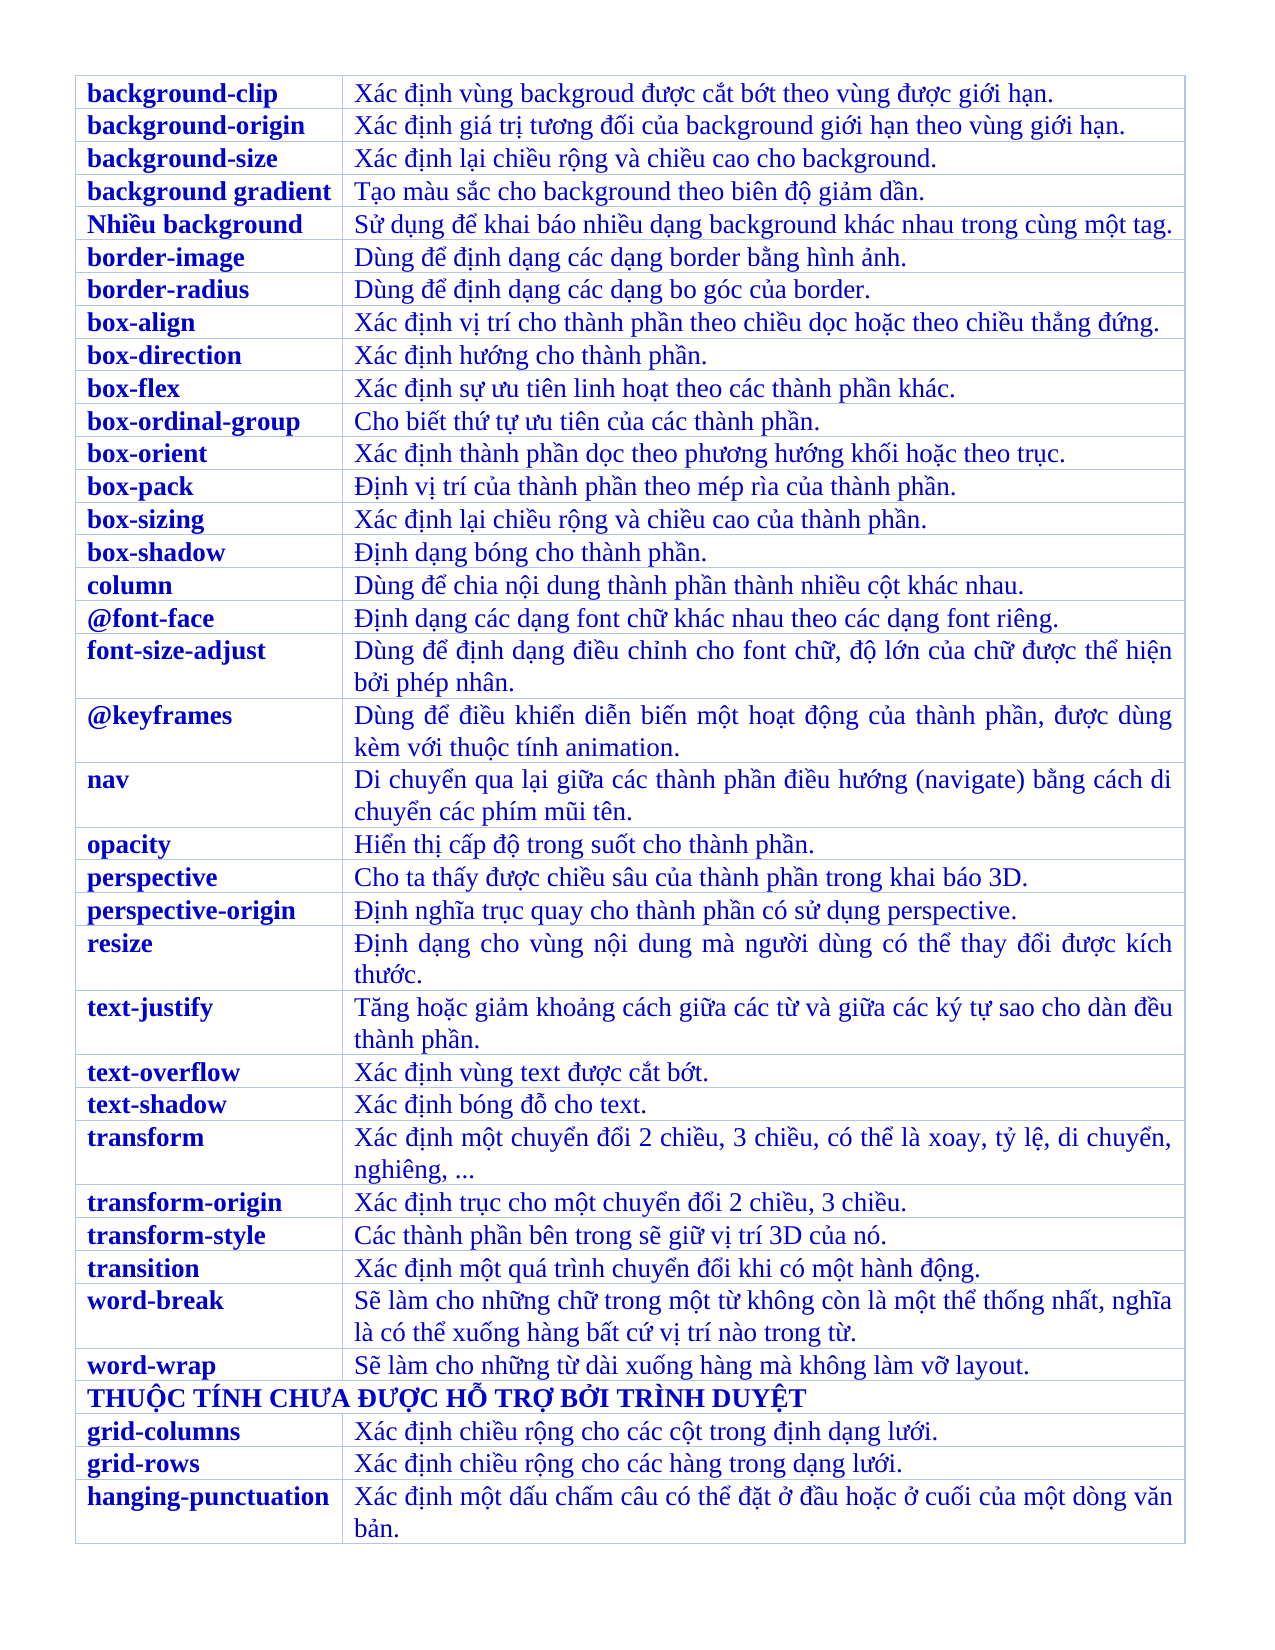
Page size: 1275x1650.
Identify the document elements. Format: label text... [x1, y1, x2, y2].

table_cell Xác định vị trí cho thành phần theo chiều dọc hoặc theo chiều thẳng đứng. [343, 306, 1184, 337]
table_cell Xác định sự ưu tiên linh hoạt theo các thành phần khác. [343, 371, 1184, 403]
table_cell Định dạng bóng cho thành phần. [343, 535, 1184, 567]
table_cell background-origin [76, 109, 342, 141]
table_cell THUỘC TÍNH CHƯA ĐƯỢC HỖ TRỢ BỞI TRÌNH DUYỆT [76, 1381, 1184, 1413]
table_cell nav [76, 763, 342, 827]
table_cell opacity [76, 828, 342, 859]
table_cell Dùng để định dạng các dạng bo góc của border. [343, 273, 1184, 305]
table_cell Sẽ làm cho những chữ trong một từ không còn là một thể thống nhất, nghĩa là có thể xuống hàng bất cứ vị trí nào trong từ. [343, 1284, 1184, 1347]
table_cell box-direction [76, 339, 342, 370]
table_cell box-shadow [76, 535, 342, 567]
table_cell transform-origin [76, 1185, 342, 1217]
table_cell Xác định vùng text được cắt bớt. [343, 1055, 1184, 1087]
table_cell box-flex [76, 371, 342, 403]
table_cell Xác định bóng đỗ cho text. [343, 1088, 1184, 1120]
table_cell Xác định giá trị tương đối của background giới hạn theo vùng giới hạn. [343, 109, 1184, 141]
table_cell Nhiều background [76, 207, 342, 239]
table_cell box-ordinal-group [76, 404, 342, 436]
table_cell Định nghĩa trục quay cho thành phần có sử dụng perspective. [343, 893, 1184, 925]
table_cell perspective-origin [76, 893, 342, 925]
table_cell Dùng để chia nội dung thành phần thành nhiều cột khác nhau. [343, 568, 1184, 600]
table_cell Dùng để định dạng các dạng border bằng hình ảnh. [343, 240, 1184, 272]
table_cell word-break [76, 1284, 342, 1347]
table_cell Xác định thành phần dọc theo phương hướng khối hoặc theo trục. [343, 437, 1184, 469]
table_cell Xác định một chuyển đổi 2 chiều, 3 chiều, có thể là xoay, tỷ lệ, di chuyển, nghiêng, ... [343, 1121, 1184, 1184]
table_cell perspective [76, 860, 342, 892]
table_cell transform-style [76, 1218, 342, 1250]
table_cell border-radius [76, 273, 342, 305]
table_cell Xác định lại chiều rộng và chiều cao cho background. [343, 142, 1184, 173]
table_cell box-align [76, 306, 342, 337]
table_cell Cho biết thứ tự ưu tiên của các thành phần. [343, 404, 1184, 436]
table_cell @font-face [76, 601, 342, 633]
table_cell Các thành phần bên trong sẽ giữ vị trí 3D của nó. [343, 1218, 1184, 1250]
table_cell Sẽ làm cho những từ dài xuống hàng mà không làm vỡ layout. [343, 1349, 1184, 1380]
table_cell transform [76, 1121, 342, 1184]
table_cell Xác định chiều rộng cho các hàng trong dạng lưới. [343, 1447, 1184, 1479]
table_cell Định vị trí của thành phần theo mép rìa của thành phần. [343, 470, 1184, 502]
table_cell Di chuyển qua lại giữa các thành phần điều hướng (navigate) bằng cách di chuyển các phím mũi tên. [343, 763, 1184, 827]
table_cell background-clip [76, 76, 342, 108]
table_cell Xác định trục cho một chuyển đổi 2 chiều, 3 chiều. [343, 1185, 1184, 1217]
table_cell text-shadow [76, 1088, 342, 1120]
table_cell hanging-punctuation [76, 1480, 342, 1543]
table_cell grid-columns [76, 1414, 342, 1446]
table_cell text-overflow [76, 1055, 342, 1087]
table_cell Hiển thị cấp độ trong suốt cho thành phần. [343, 828, 1184, 859]
table_cell background gradient [76, 175, 342, 206]
table_cell Dùng để định dạng điều chỉnh cho font chữ, độ lớn của chữ được thể hiện bởi phép nhân. [343, 634, 1184, 697]
table_cell font-size-adjust [76, 634, 342, 697]
table_cell box-sizing [76, 503, 342, 534]
table_cell text-justify [76, 991, 342, 1054]
table_cell Xác định một dấu chấm câu có thể đặt ở đầu hoặc ở cuối của một dòng văn bản. [343, 1480, 1184, 1543]
table_cell Xác định hướng cho thành phần. [343, 339, 1184, 370]
table_cell Xác định chiều rộng cho các cột trong định dạng lưới. [343, 1414, 1184, 1446]
table_cell box-orient [76, 437, 342, 469]
table_cell Sử dụng để khai báo nhiều dạng background khác nhau trong cùng một tag. [343, 207, 1184, 239]
table_cell border-image [76, 240, 342, 272]
table_cell background-size [76, 142, 342, 173]
table_cell grid-rows [76, 1447, 342, 1479]
table_cell Dùng để điều khiển diễn biến một hoạt động của thành phần, được dùng kèm với thuộc tính animation. [343, 699, 1184, 762]
table_cell Tạo màu sắc cho background theo biên độ giảm dần. [343, 175, 1184, 206]
table_cell Xác định vùng backgroud được cắt bớt theo vùng được giới hạn. [343, 76, 1184, 108]
table_cell Cho ta thấy được chiều sâu của thành phần trong khai báo 3D. [343, 860, 1184, 892]
table_cell Định dạng cho vùng nội dung mà người dùng có thể thay đổi được kích thước. [343, 926, 1184, 989]
table_cell Tăng hoặc giảm khoảng cách giữa các từ và giữa các ký tự sao cho dàn đều thành phần. [343, 991, 1184, 1054]
table_cell column [76, 568, 342, 600]
table_cell resize [76, 926, 342, 989]
table_cell @keyframes [76, 699, 342, 762]
table_cell transition [76, 1251, 342, 1283]
table_cell box-pack [76, 470, 342, 502]
table_cell Xác định một quá trình chuyển đổi khi có một hành động. [343, 1251, 1184, 1283]
table_cell word-wrap [76, 1349, 342, 1380]
table_cell Xác định lại chiều rộng và chiều cao của thành phần. [343, 503, 1184, 534]
table_cell Định dạng các dạng font chữ khác nhau theo các dạng font riêng. [343, 601, 1184, 633]
